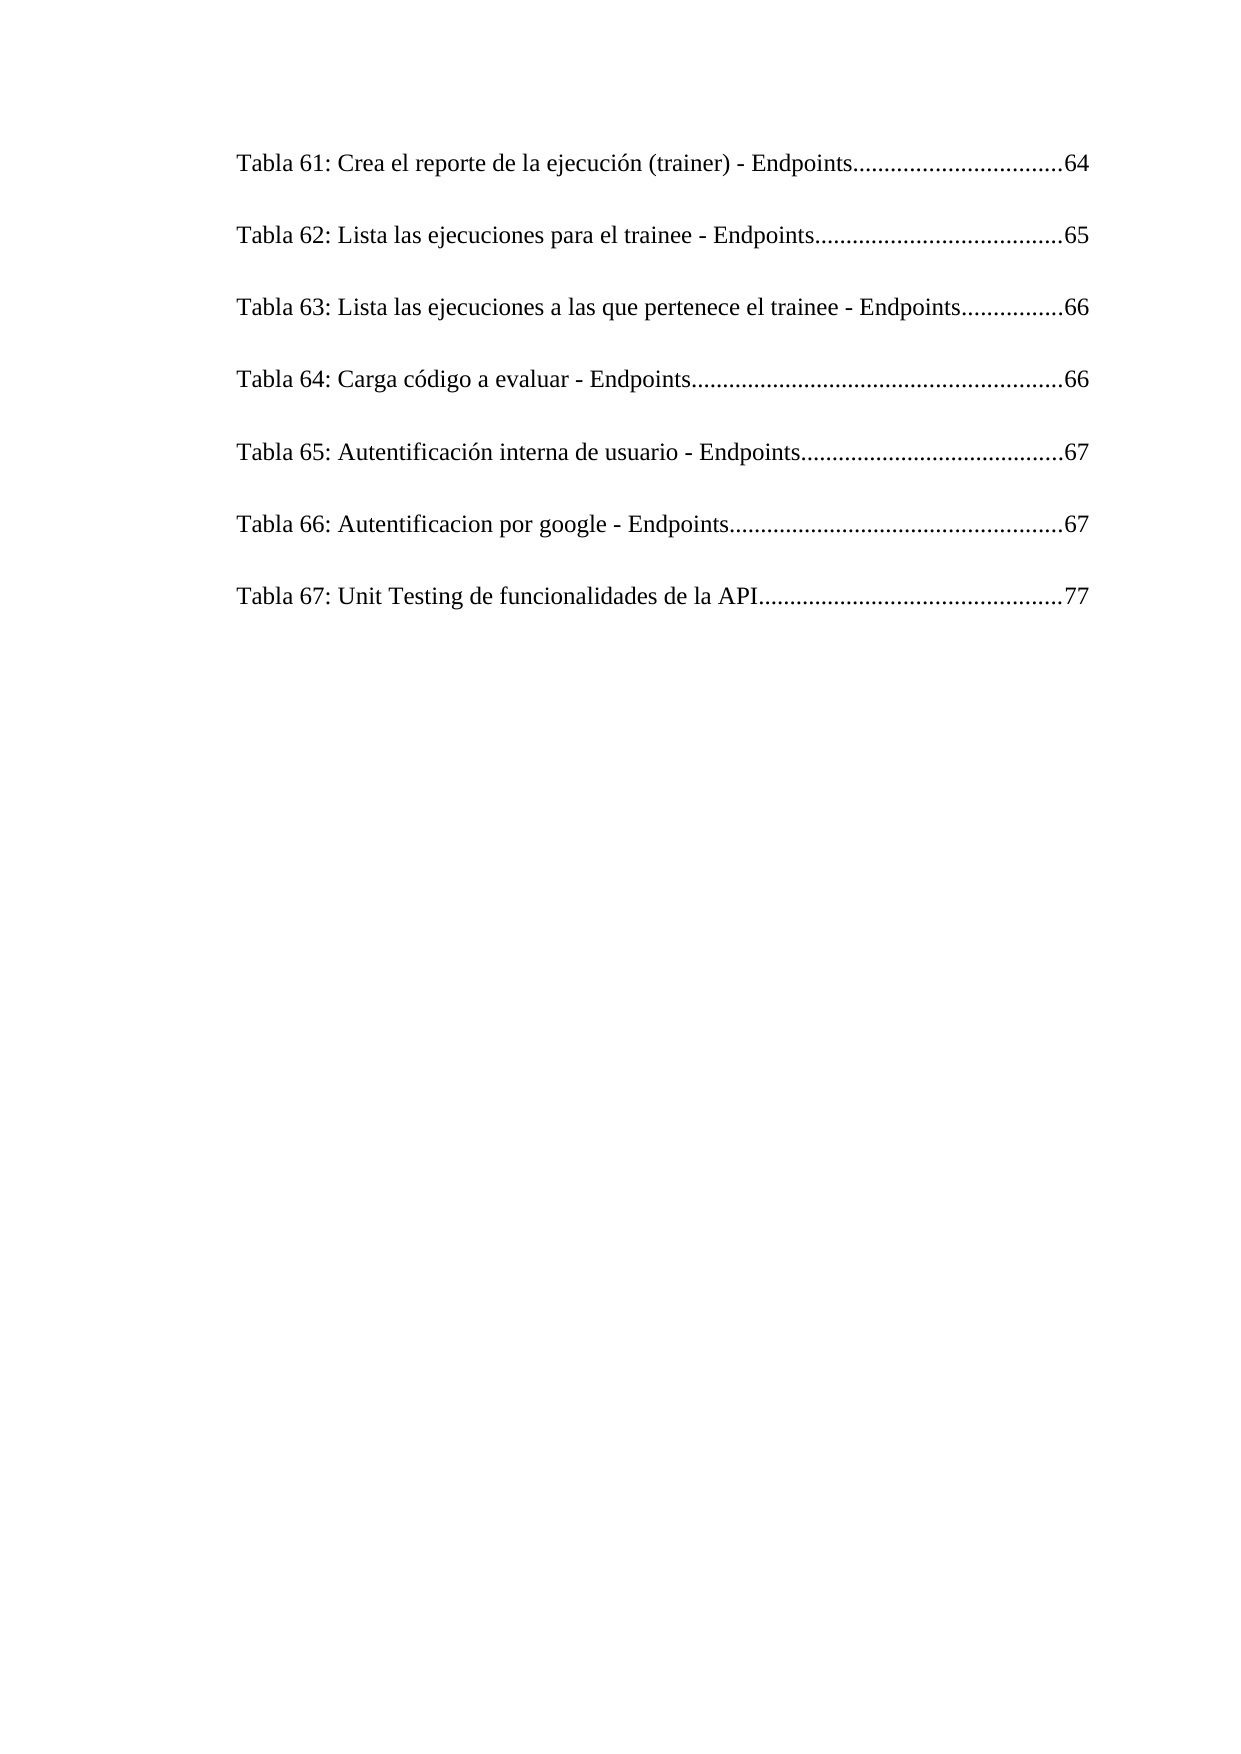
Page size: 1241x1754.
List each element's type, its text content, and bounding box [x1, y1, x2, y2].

text Tabla 61: Crea el reporte de la ejecución (trainer) - Endpoints 64 [236, 148, 1092, 176]
text Tabla 66: Autentificacion por google - Endpoints 67 [236, 509, 1092, 538]
text Tabla 65: Autentificación interna de usuario - Endpoints 67 [236, 437, 1092, 466]
text Tabla 62: Lista las ejecuciones para el trainee - Endpoints 65 [236, 220, 1092, 249]
text Tabla 67: Unit Testing de funcionalidades de la API 77 [236, 581, 1092, 610]
text Tabla 63: Lista las ejecuciones a las que pertenece el trainee - Endpoints 66 [236, 292, 1092, 321]
text Tabla 64: Carga código a evaluar - Endpoints 66 [236, 364, 1092, 393]
